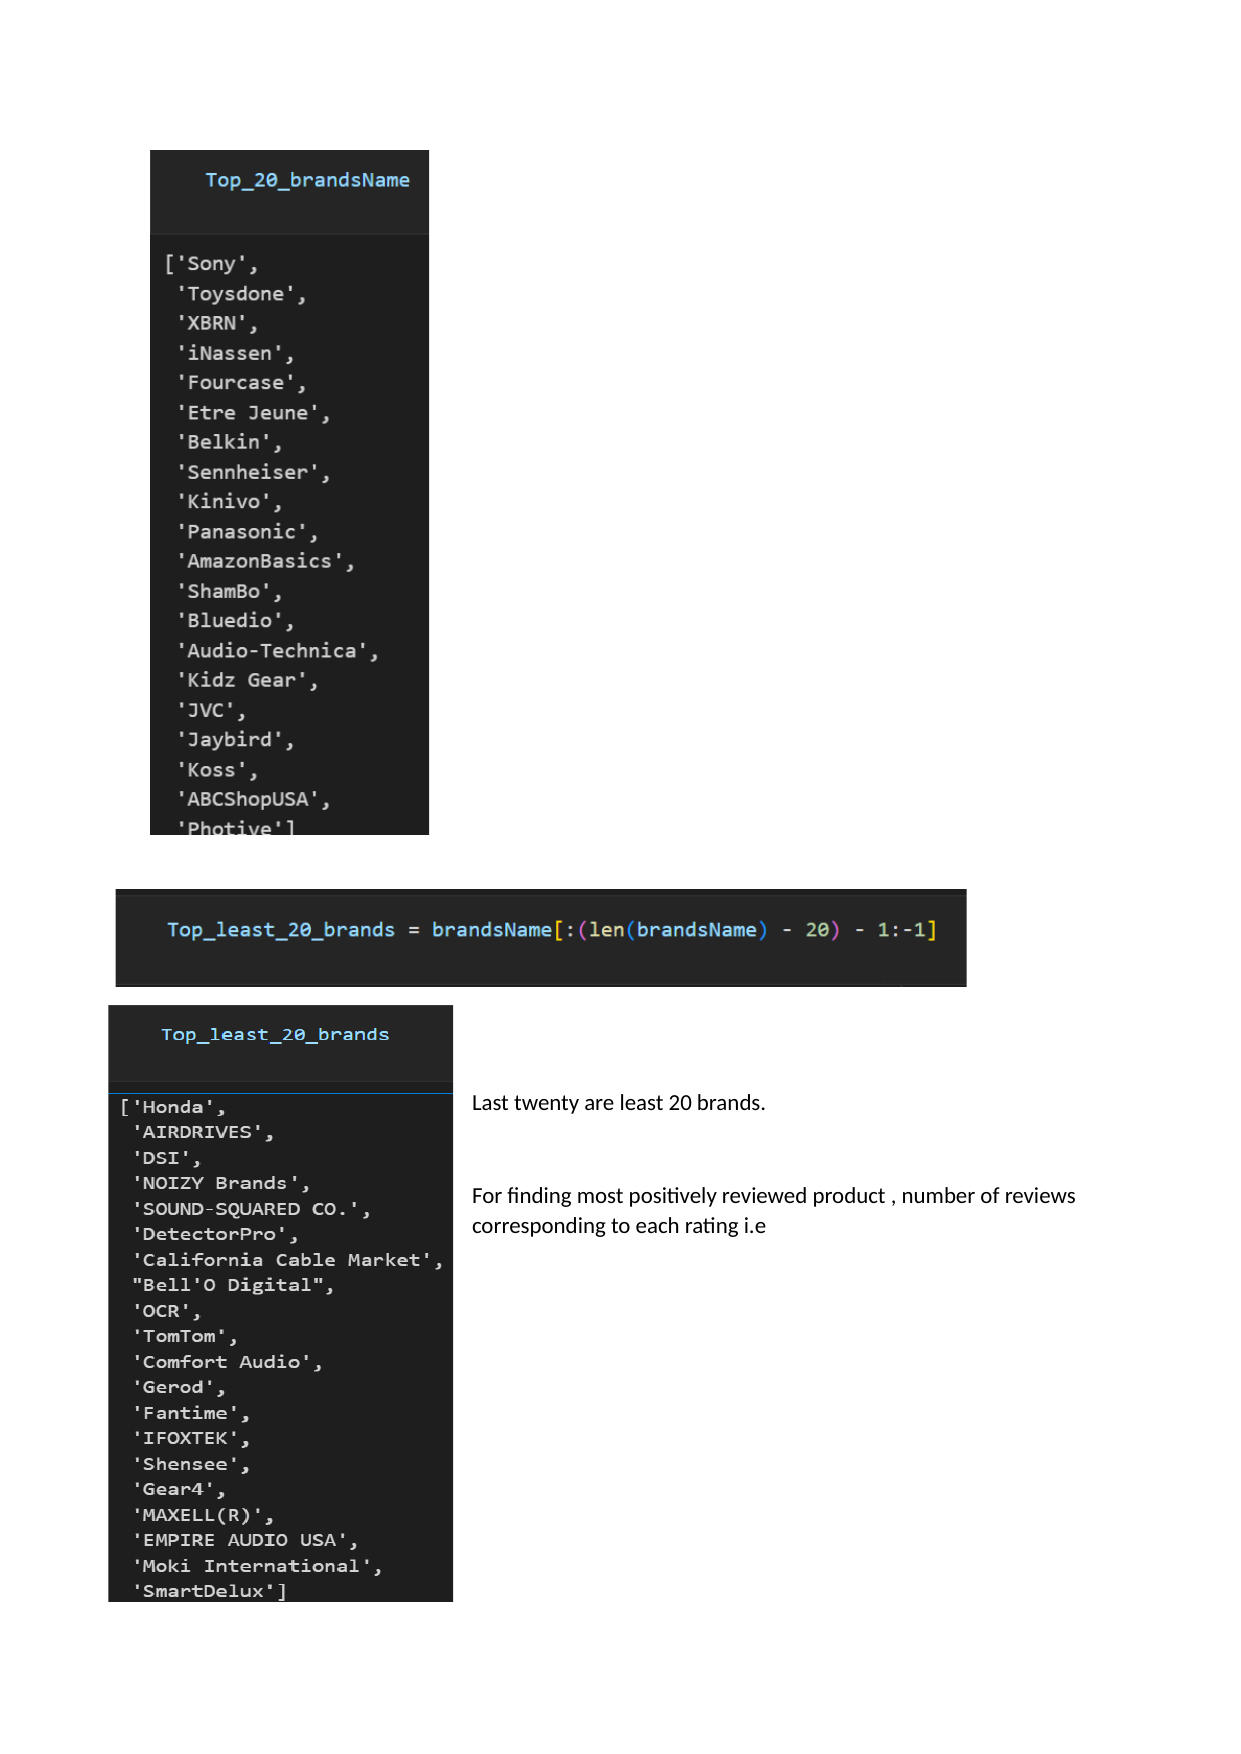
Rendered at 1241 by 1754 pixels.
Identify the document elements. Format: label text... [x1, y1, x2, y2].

picture [108, 1005, 454, 1602]
picture [150, 150, 430, 835]
text For finding most positively reviewed product , number of reviews corresponding to each rating i.e [454, 1181, 1090, 1239]
picture [115, 889, 967, 987]
text Last twenty are least 20 brands. [454, 1088, 1090, 1116]
